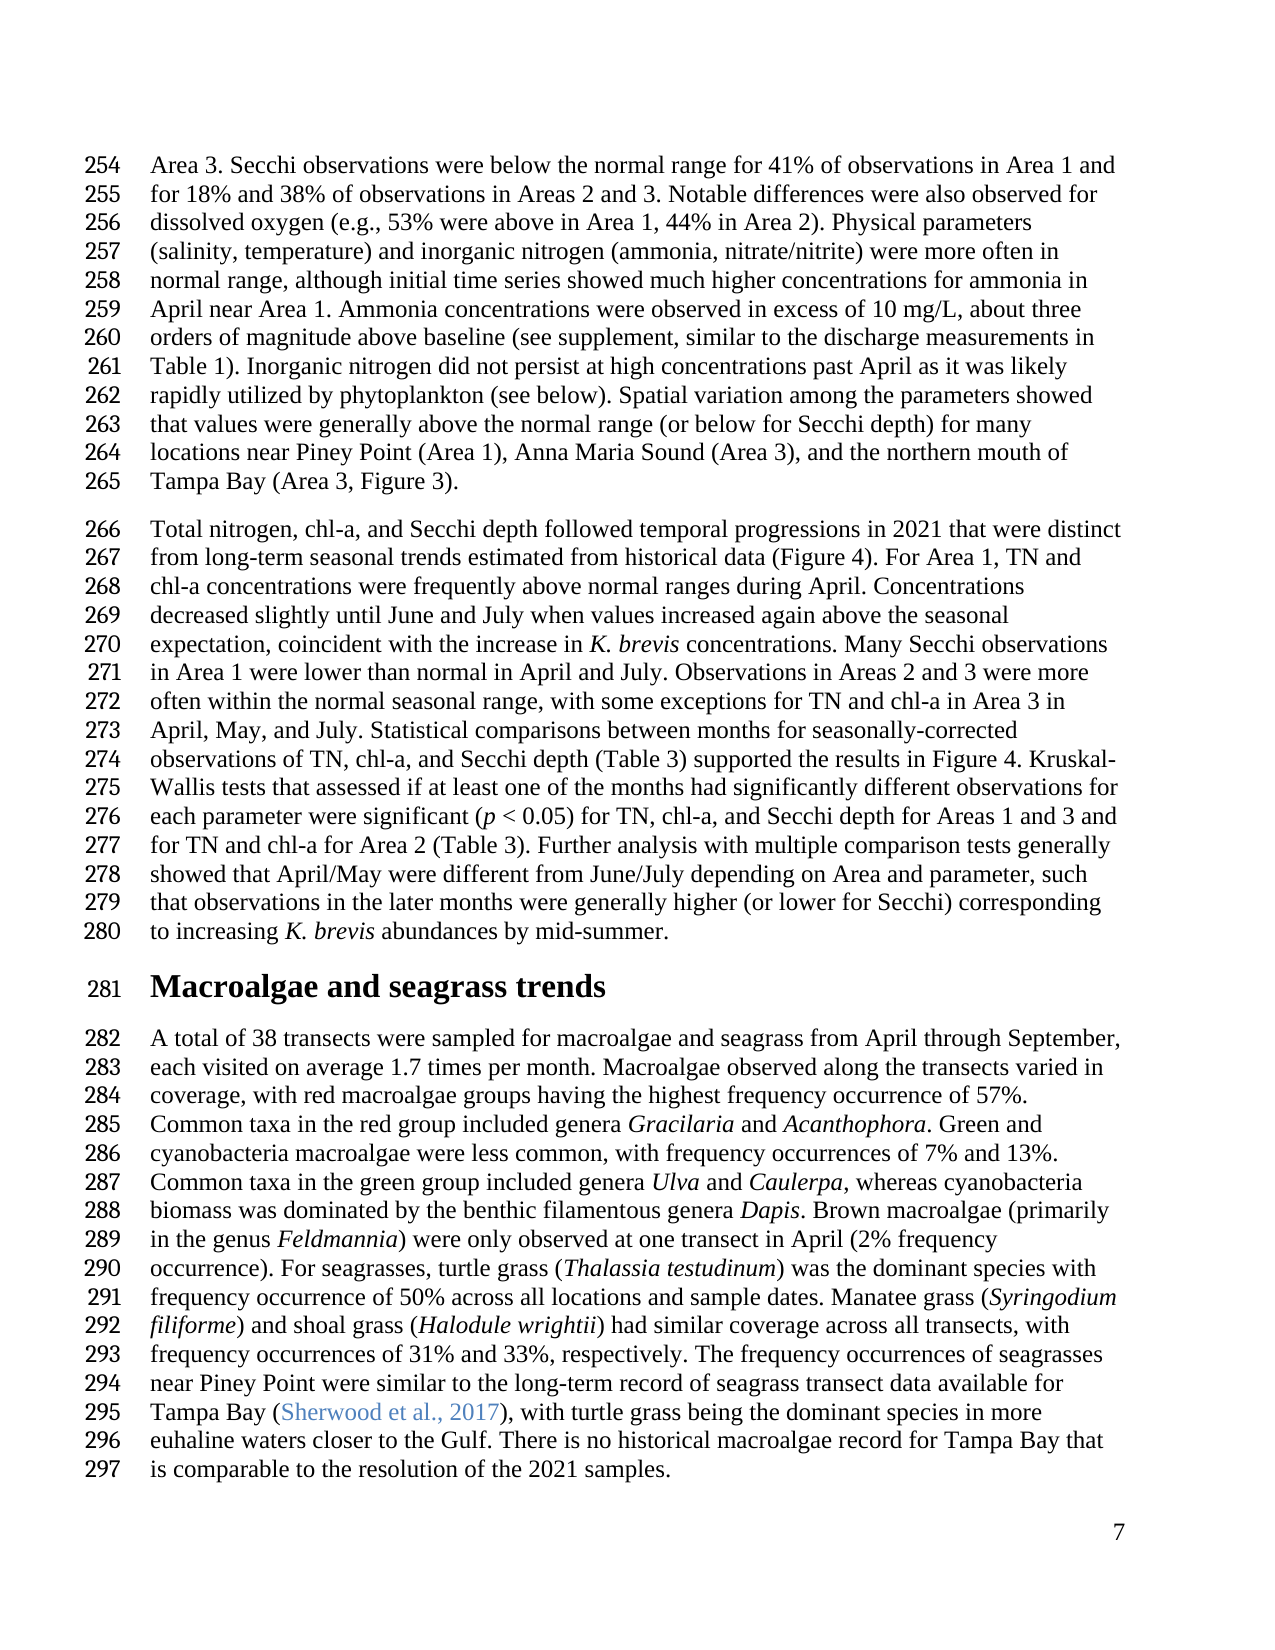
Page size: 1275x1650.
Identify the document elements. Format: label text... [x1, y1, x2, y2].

text A total of 38 transects were sampled for macroalgae and seagrass from April through September, each visited on average 1.7 times per month. Macroalgae observed along the transects varied in coverage, with red macroalgae groups having the highest frequency occurrence of 57%. Common taxa in the red group included genera Gracilaria and Acanthophora. Green and cyanobacteria macroalgae were less common, with frequency occurrences of 7% and 13%. Common taxa in the green group included genera Ulva and Caulerpa, whereas cyanobacteria biomass was dominated by the benthic filamentous genera Dapis. Brown macroalgae (primarily in the genus Feldmannia) were only observed at one transect in April (2% frequency occurrence). For seagrasses, turtle grass (Thalassia testudinum) was the dominant species with frequency occurrence of 50% across all locations and sample dates. Manatee grass (Syringodium filiforme) and shoal grass (Halodule wrightii) had similar coverage across all transects, with frequency occurrences of 31% and 33%, respectively. The frequency occurrences of seagrasses near Piney Point were similar to the long-term record of seagrass transect data available for Tampa Bay (Sherwood et al., 2017), with turtle grass being the dominant species in more euhaline waters closer to the Gulf. There is no historical macroalgae record for Tampa Bay that is comparable to the resolution of the 2021 samples. [150, 1023, 1125, 1483]
text Total nitrogen, chl-a, and Secchi depth followed temporal progressions in 2021 that were distinct from long-term seasonal trends estimated from historical data (Figure 4). For Area 1, TN and chl-a concentrations were frequently above normal ranges during April. Concentrations decreased slightly until June and July when values increased again above the seasonal expectation, coincident with the increase in K. brevis concentrations. Many Secchi observations in Area 1 were lower than normal in April and July. Observations in Areas 2 and 3 were more often within the normal seasonal range, with some exceptions for TN and chl-a in Area 3 in April, May, and July. Statistical comparisons between months for seasonally-corrected observations of TN, chl-a, and Secchi depth (Table 3) supported the results in Figure 4. Kruskal-Wallis tests that assessed if at least one of the months had significantly different observations for each parameter were significant (p < 0.05) for TN, chl-a, and Secchi depth for Areas 1 and 3 and for TN and chl-a for Area 2 (Table 3). Further analysis with multiple comparison tests generally showed that April/May were different from June/July depending on Area and parameter, such that observations in the later months were generally higher (or lower for Secchi) corresponding to increasing K. brevis abundances by mid-summer. [150, 514, 1125, 945]
subtitle Macroalgae and seagrass trends [150, 966, 1125, 1004]
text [150, 150, 1125, 495]
